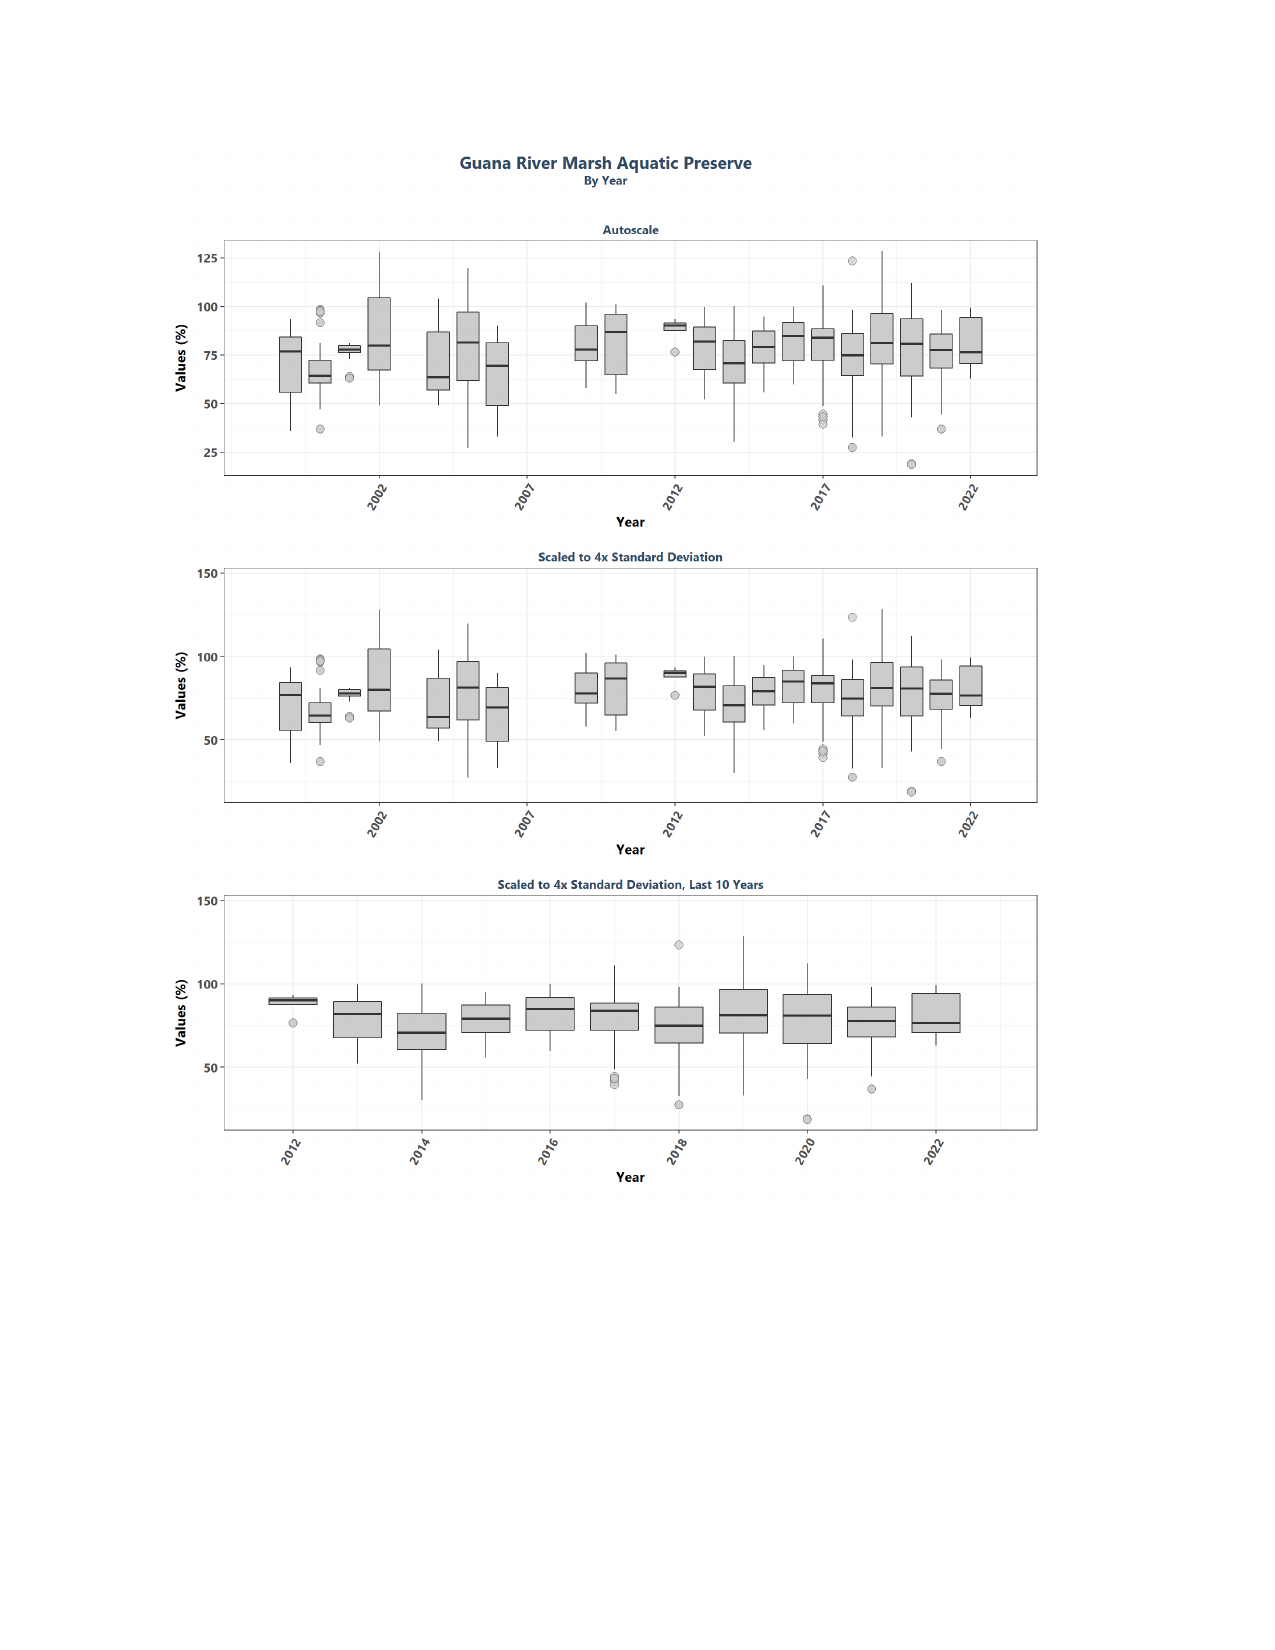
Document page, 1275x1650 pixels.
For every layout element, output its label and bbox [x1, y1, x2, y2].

picture [168, 150, 1044, 1200]
